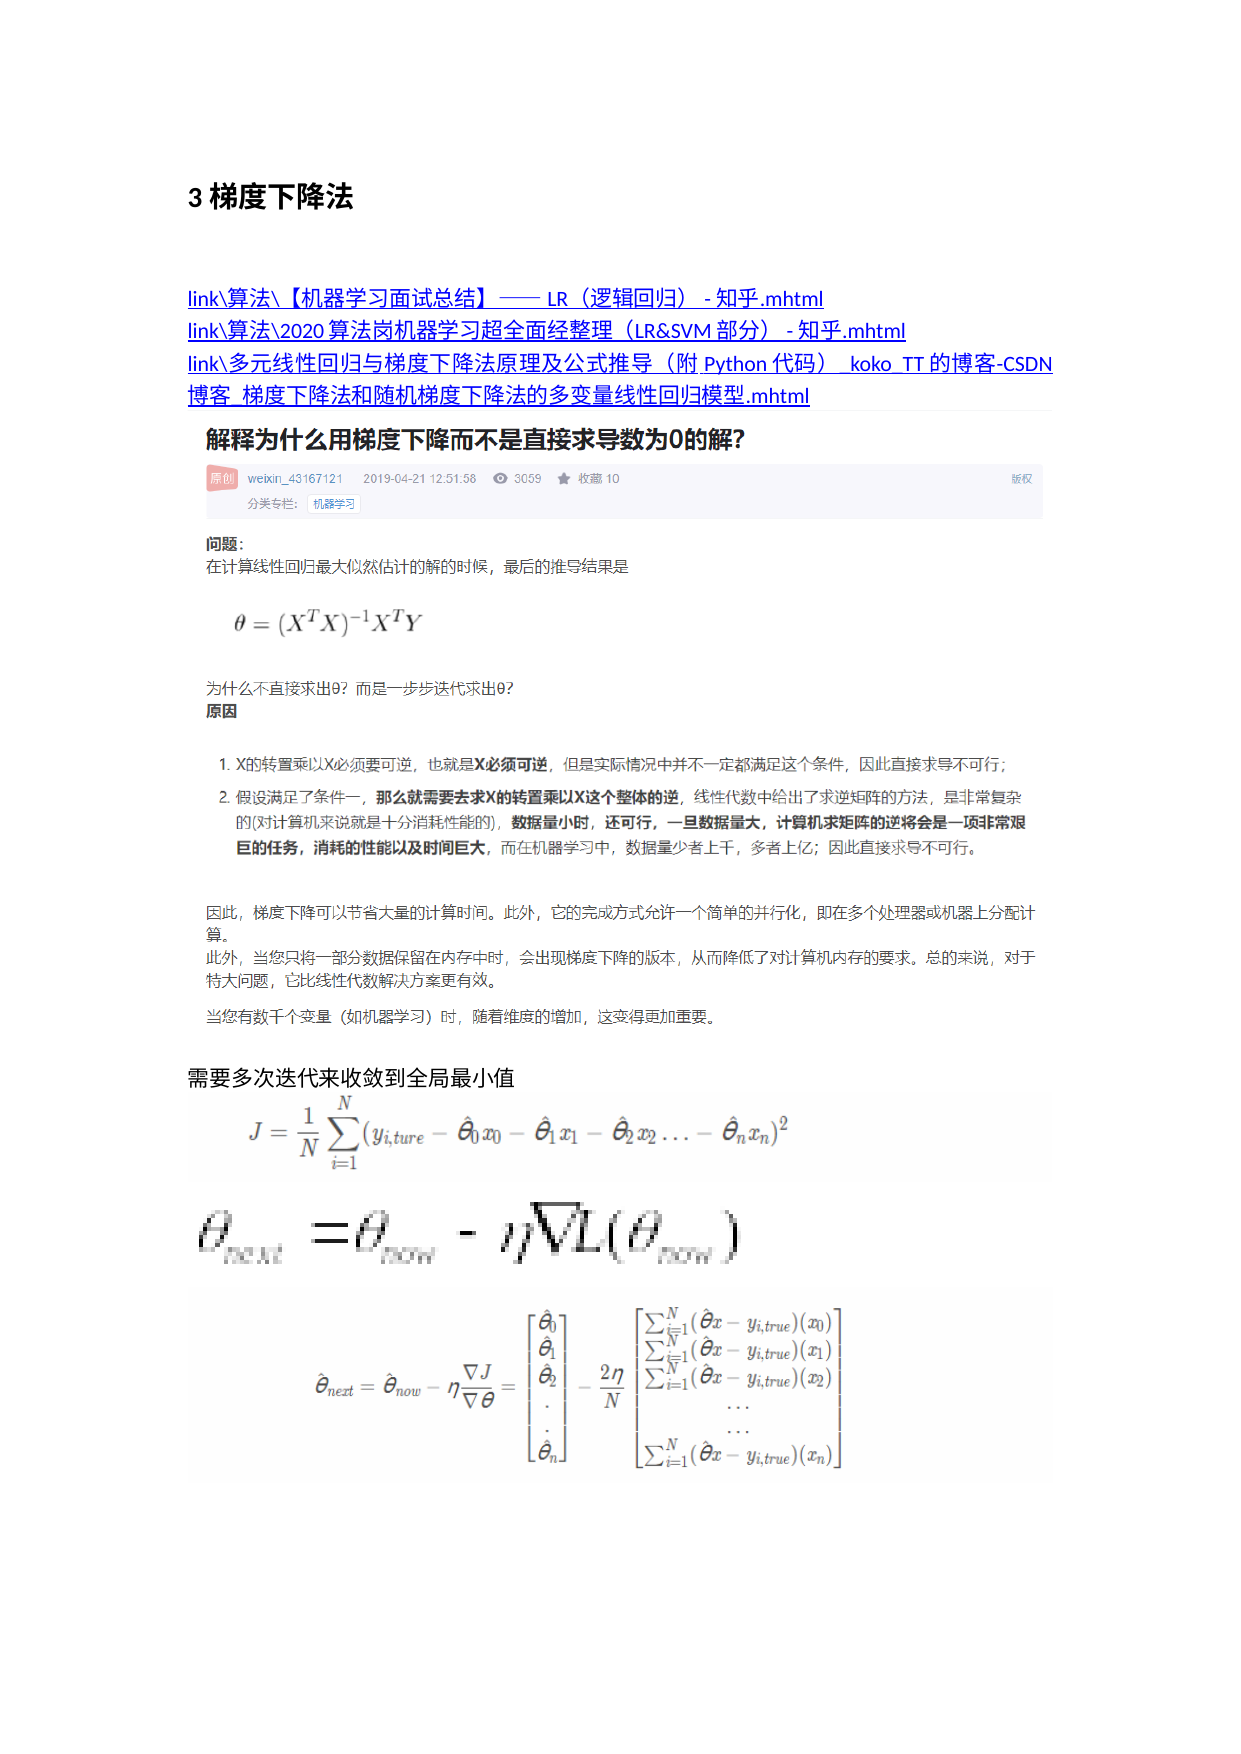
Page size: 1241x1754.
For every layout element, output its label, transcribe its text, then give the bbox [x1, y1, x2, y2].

text link\算法\2020算法岗机器学习超全面经整理（LR&SVM部分） - 知乎.mhtml [187, 313, 1053, 345]
text link\算法\【机器学习面试总结】—— LR（逻辑回归） - 知乎.mhtml [187, 280, 1053, 313]
text link\多元线性回归与梯度下降法原理及公式推导（附Python代码）_koko_TT的博客-CSDN博客_梯度下降法和随机梯度下降法的多变量线性回归模型.mhtml [187, 345, 1053, 410]
text 需要多次迭代来收敛到全局最小值 [187, 1060, 1053, 1093]
picture [187, 410, 1052, 1035]
subtitle 3 梯度下降法 [187, 162, 1053, 227]
picture [187, 1287, 1053, 1483]
picture [187, 1092, 1052, 1182]
